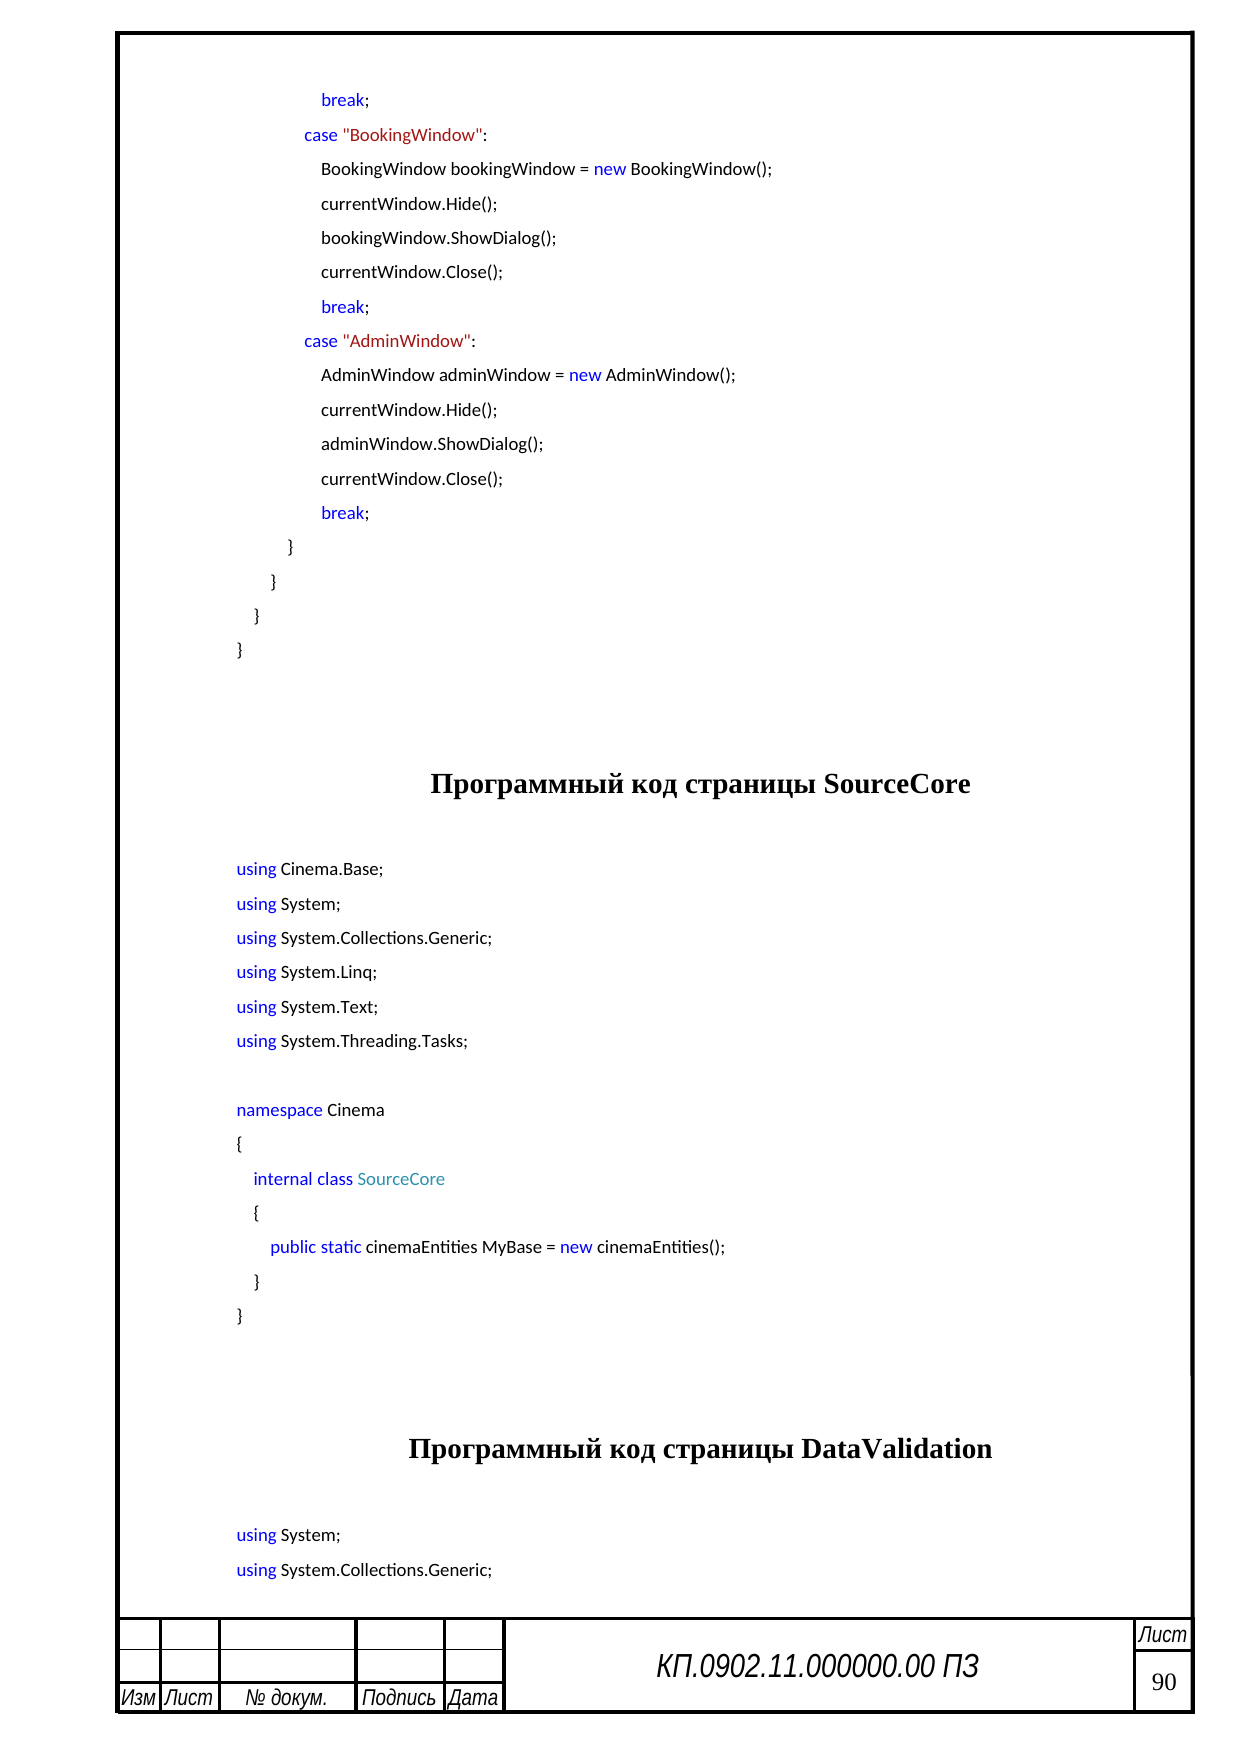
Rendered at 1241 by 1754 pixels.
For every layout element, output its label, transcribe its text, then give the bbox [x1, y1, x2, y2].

text using Cinema.Base; [148, 858, 1164, 881]
text break; [148, 295, 1164, 318]
text using System.Linq; [148, 961, 1164, 984]
text using System.Threading.Tasks; [148, 1029, 1164, 1052]
text case "BookingWindow": [148, 123, 1164, 146]
text { [148, 1133, 1164, 1156]
text public static cinemaEntities MyBase = new cinemaEntities(); [148, 1236, 1164, 1259]
text currentWindow.Hide(); [148, 192, 1164, 215]
text } [148, 1304, 1164, 1327]
text } [148, 604, 1164, 627]
text namespace Cinema [148, 1098, 1164, 1121]
text internal class SourceCore [148, 1167, 1164, 1190]
text break; [148, 89, 1164, 112]
text BookingWindow bookingWindow = new BookingWindow(); [148, 157, 1164, 180]
text using System; [148, 892, 1164, 915]
text case "AdminWindow": [148, 329, 1164, 352]
text currentWindow.Close(); [148, 261, 1164, 283]
text using System.Text; [148, 995, 1164, 1018]
text } [148, 1270, 1164, 1293]
text } [148, 536, 1164, 558]
text using System.Collections.Generic; [148, 926, 1164, 949]
text { [148, 1201, 1164, 1224]
text currentWindow.Hide(); [148, 398, 1164, 421]
text bookingWindow.ShowDialog(); [148, 226, 1164, 249]
text adminWindow.ShowDialog(); [148, 432, 1164, 455]
text currentWindow.Close(); [148, 467, 1164, 490]
text using System; [148, 1523, 1164, 1546]
text } [148, 639, 1164, 662]
text } [148, 570, 1164, 593]
text AdminWindow adminWindow = new AdminWindow(); [148, 364, 1164, 387]
text using System.Collections.Generic; [148, 1558, 1164, 1581]
text Программный код страницы DataValidation [236, 1432, 1164, 1465]
text Программный код страницы SourceCore [236, 766, 1164, 799]
text break; [148, 501, 1164, 524]
